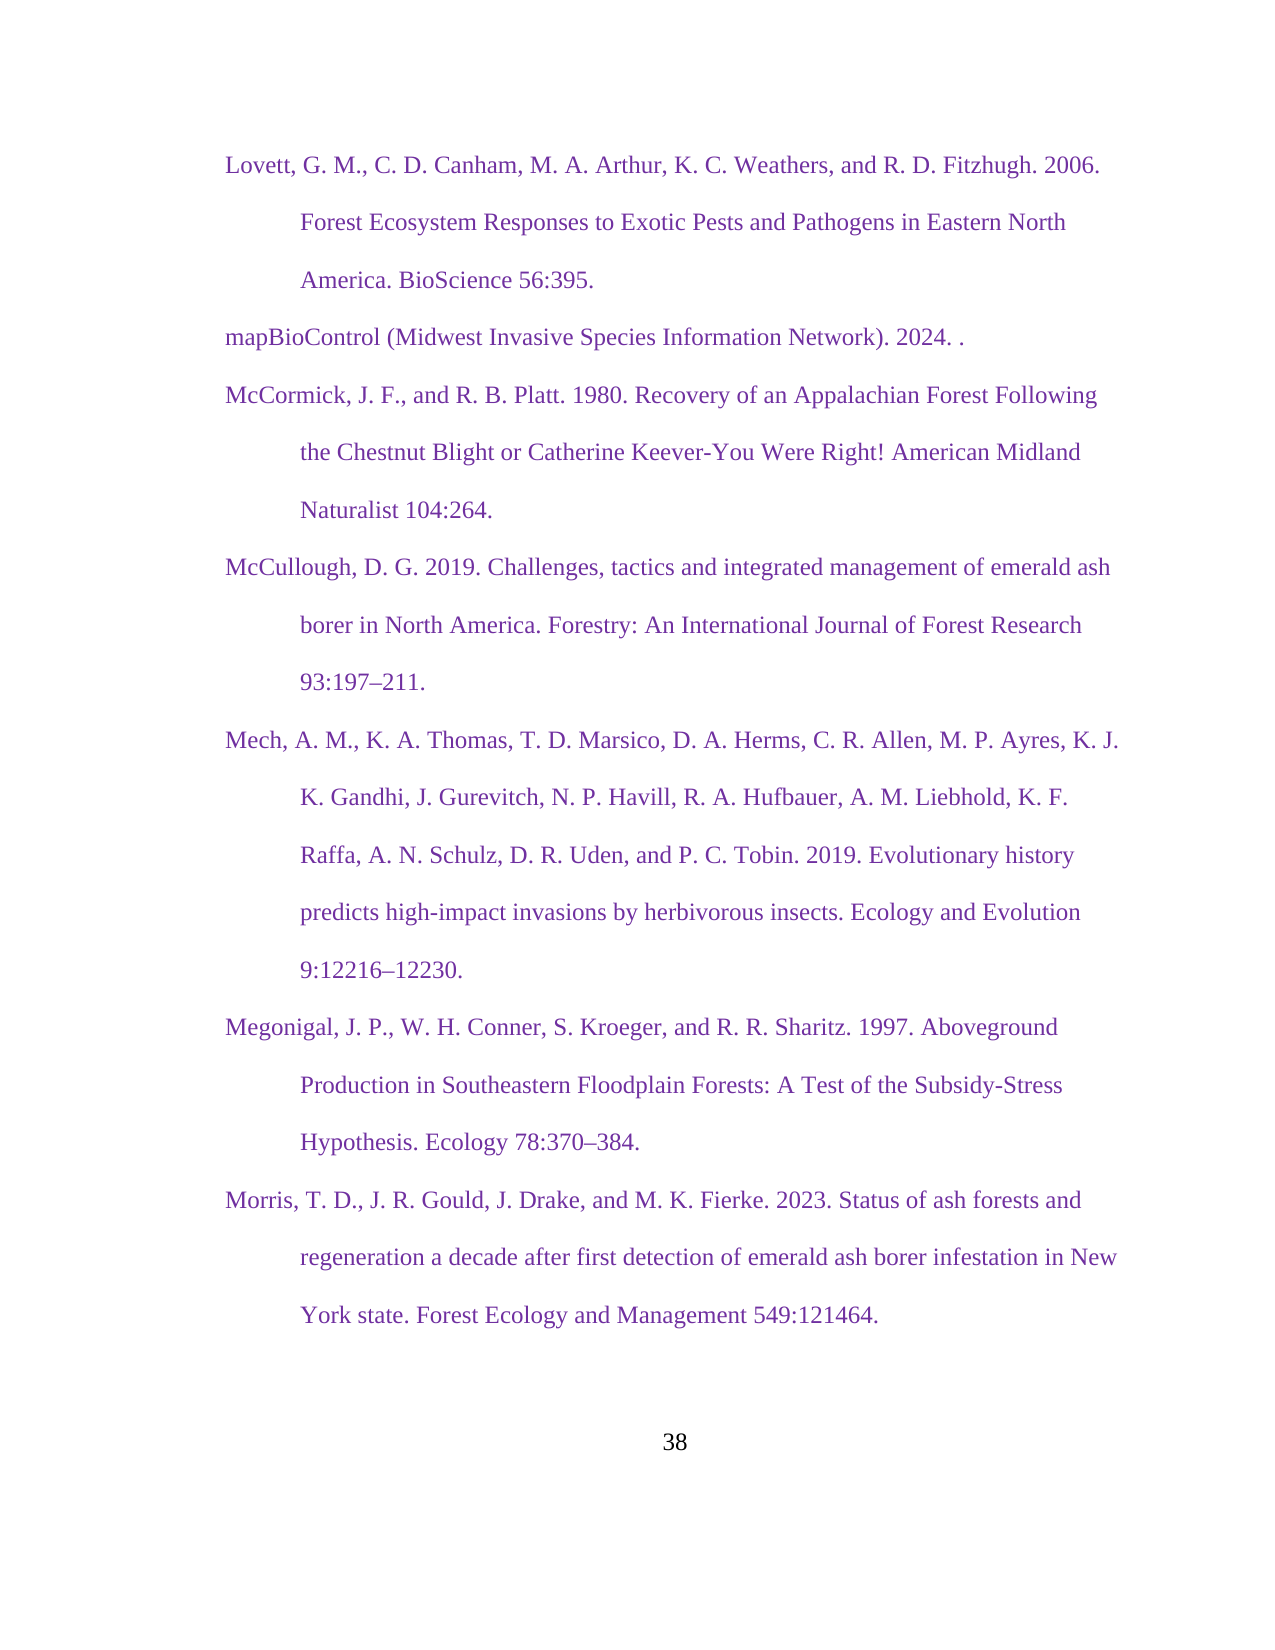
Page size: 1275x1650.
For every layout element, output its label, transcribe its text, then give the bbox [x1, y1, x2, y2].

text Morris, T. D., J. R. Gould, J. Drake, and M. K. Fierke. 2023. Status of ash forests and regeneration a decade after first detection of emerald ash borer infestation in New York state. Forest Ecology and Management 549:121464. [225, 1185, 1125, 1329]
text Megonigal, J. P., W. H. Conner, S. Kroeger, and R. R. Sharitz. 1997. Aboveground Production in Southeastern Floodplain Forests: A Test of the Subsidy-Stress Hypothesis. Ecology 78:370–384. [225, 1012, 1125, 1156]
text mapBioControl (Midwest Invasive Species Information Network). 2024. . [225, 322, 1125, 351]
text McCullough, D. G. 2019. Challenges, tactics and integrated management of emerald ash borer in North America. Forestry: An International Journal of Forest Research 93:197–211. [225, 552, 1125, 696]
text Lovett, G. M., C. D. Canham, M. A. Arthur, K. C. Weathers, and R. D. Fitzhugh. 2006. Forest Ecosystem Responses to Exotic Pests and Pathogens in Eastern North America. BioScience 56:395. [225, 150, 1125, 294]
text McCormick, J. F., and R. B. Platt. 1980. Recovery of an Appalachian Forest Following the Chestnut Blight or Catherine Keever-You Were Right! American Midland Naturalist 104:264. [225, 380, 1125, 524]
text Mech, A. M., K. A. Thomas, T. D. Marsico, D. A. Herms, C. R. Allen, M. P. Ayres, K. J. K. Gandhi, J. Gurevitch, N. P. Havill, R. A. Hufbauer, A. M. Liebhold, K. F. Raffa, A. N. Schulz, D. R. Uden, and P. C. Tobin. 2019. Evolutionary history predicts high‐impact invasions by herbivorous insects. Ecology and Evolution 9:12216–12230. [225, 725, 1125, 984]
